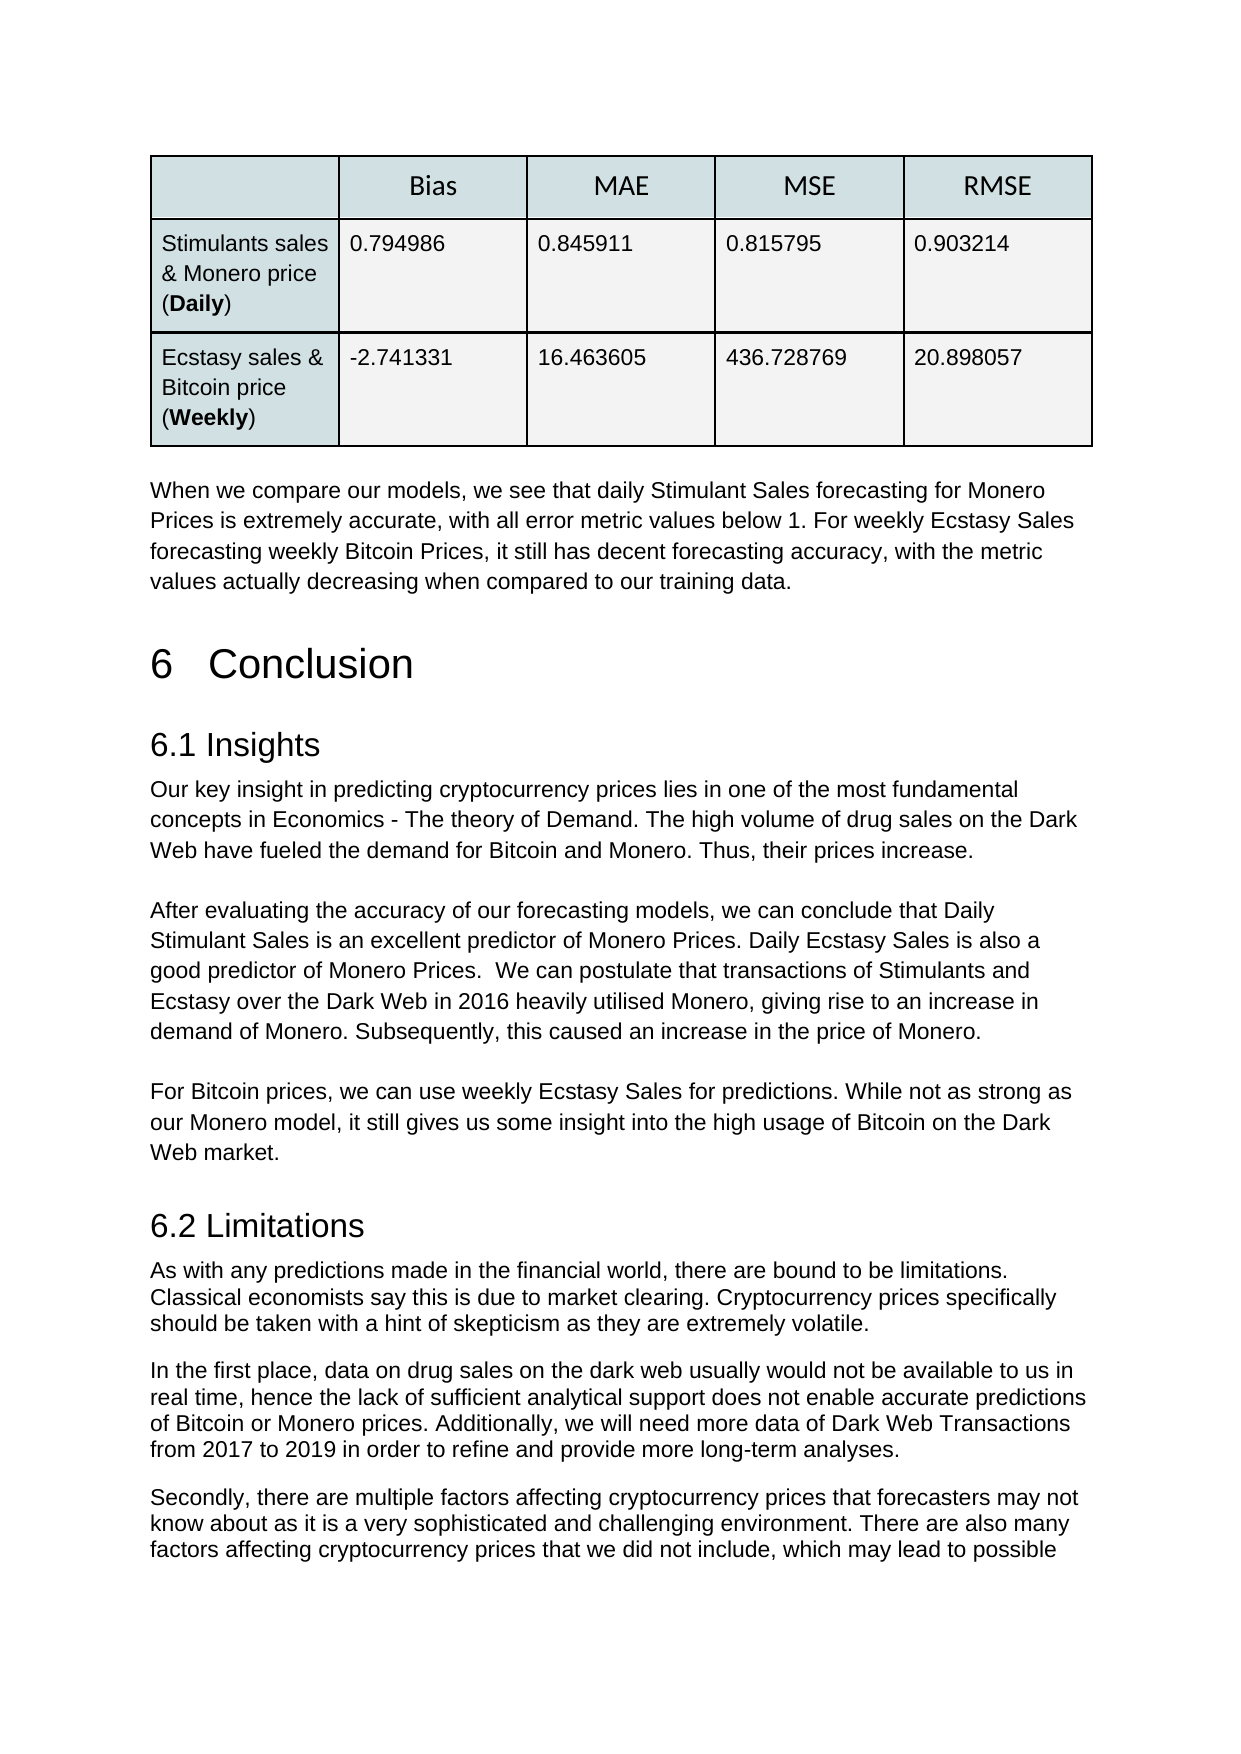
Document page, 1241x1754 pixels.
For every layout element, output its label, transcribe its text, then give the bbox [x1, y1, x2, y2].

table_header Bias [340, 157, 526, 217]
table_cell 0.794986 [340, 220, 526, 331]
subtitle 6.2 Limitations [150, 1206, 1090, 1245]
subtitle 6.1 Insights [150, 725, 1090, 764]
text In the first place, data on drug sales on the dark web usually would not be available to us in real time, hence the lack of sufficient analytical support does not enable accurate predictions of Bitcoin or Monero prices. Additionally, we will need more data of Dark Web Transactions from 2017 to 2019 in order to refine and provide more long-term analyses. [150, 1357, 1090, 1463]
text Our key insight in predicting cryptocurrency prices lies in one of the most fundamental concepts in Economics - The theory of Demand. The high volume of drug sales on the Dark Web have fueled the demand for Bitcoin and Monero. Thus, their prices increase. [150, 776, 1090, 863]
table_cell Stimulants sales & Monero price (Daily) [152, 220, 338, 331]
table_cell Ecstasy sales & Bitcoin price (Weekly) [152, 334, 338, 445]
table_cell 16.463605 [528, 334, 714, 445]
text As with any predictions made in the financial world, there are bound to be limitations. Classical economists say this is due to market clearing. Cryptocurrency prices specifically should be taken with a hint of skepticism as they are extremely volatile. [150, 1257, 1090, 1336]
table_header [152, 157, 338, 217]
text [150, 1483, 1090, 1562]
table_header MAE [528, 157, 714, 217]
table_cell 0.845911 [528, 220, 714, 331]
table_cell -2.741331 [340, 334, 526, 445]
table_cell 0.903214 [905, 220, 1091, 331]
text After evaluating the accuracy of our forecasting models, we can conclude that Daily Stimulant Sales is an excellent predictor of Monero Prices. Daily Ecstasy Sales is also a good predictor of Monero Prices. We can postulate that transactions of Stimulants and Ecstasy over the Dark Web in 2016 heavily utilised Monero, giving rise to an increase in demand of Monero. Subsequently, this caused an increase in the price of Monero. [150, 897, 1090, 1044]
table_header MSE [716, 157, 903, 217]
subtitle 6 Conclusion [150, 640, 1090, 688]
text For Bitcoin prices, we can use weekly Ecstasy Sales for predictions. While not as strong as our Monero model, it still gives us some insight into the high usage of Bitcoin on the Dark Web market. [150, 1078, 1090, 1165]
text When we compare our models, we see that daily Stimulant Sales forecasting for Monero Prices is extremely accurate, with all error metric values below 1. For weekly Ecstasy Sales forecasting weekly Bitcoin Prices, it still has decent forecasting accuracy, with the metric values actually decreasing when compared to our training data. [150, 477, 1090, 594]
table_header RMSE [905, 157, 1091, 217]
table_cell 20.898057 [905, 334, 1091, 445]
table_cell 0.815795 [716, 220, 903, 331]
table_cell 436.728769 [716, 334, 903, 445]
